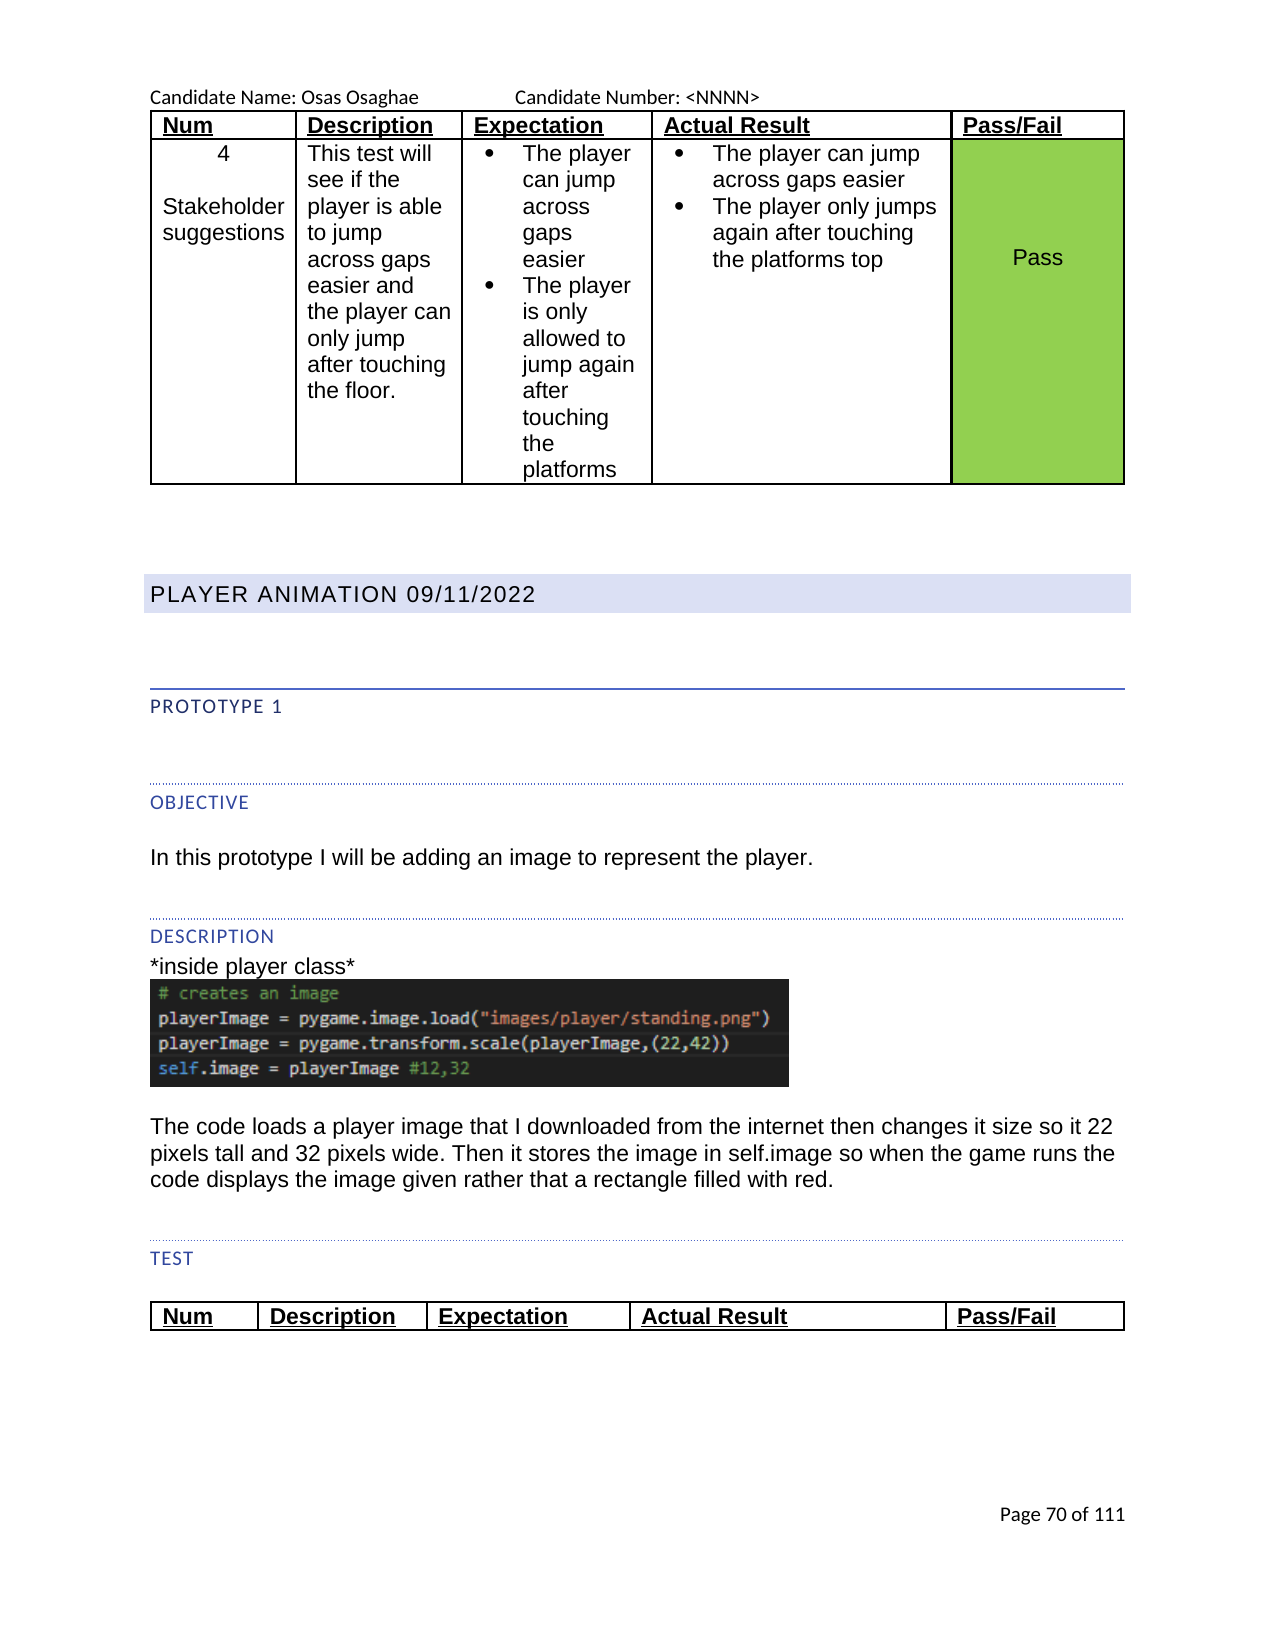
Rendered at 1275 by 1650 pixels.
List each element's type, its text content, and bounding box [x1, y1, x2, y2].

table_header Description [297, 112, 461, 138]
table_cell This test will see if the player is able to jump across gaps easier and the player can only jump after touching the floor. [297, 140, 461, 483]
subtitle Player Animation 09/11/2022 [150, 581, 1125, 607]
table_header Description [259, 1303, 426, 1329]
table_header Expectation [463, 112, 651, 138]
table_cell The player can jump across gaps easier The player is only allowed to jump again after touching the platforms [463, 140, 651, 483]
subtitle Objective [150, 783, 1125, 814]
table_header Num [152, 112, 295, 138]
table_cell Pass [953, 140, 1123, 483]
table_header Actual Result [653, 112, 950, 138]
text In this prototype I will be adding an image to represent the player. [150, 844, 1125, 871]
table_header Actual Result [631, 1303, 945, 1329]
text *inside player class* [150, 953, 1125, 979]
subtitle Prototype 1 [150, 690, 1125, 719]
table_cell 4 Stakeholder suggestions [152, 140, 295, 483]
subtitle Test [150, 1239, 1125, 1271]
table_header Pass/Fail [947, 1303, 1123, 1329]
table_header Num [152, 1303, 257, 1329]
table_header Expectation [428, 1303, 629, 1329]
table_cell The player can jump across gaps easier The player only jumps again after touching the platforms top [653, 140, 950, 483]
picture [150, 979, 789, 1087]
subtitle Description [150, 918, 1125, 949]
table_header Pass/Fail [953, 112, 1123, 138]
text The code loads a player image that I downloaded from the internet then changes it size so it 22 pixels tall and 32 pixels wide. Then it stores the image in self.image so when the game runs the code displays the image given rather that a rectangle filled with red. [150, 1113, 1125, 1192]
